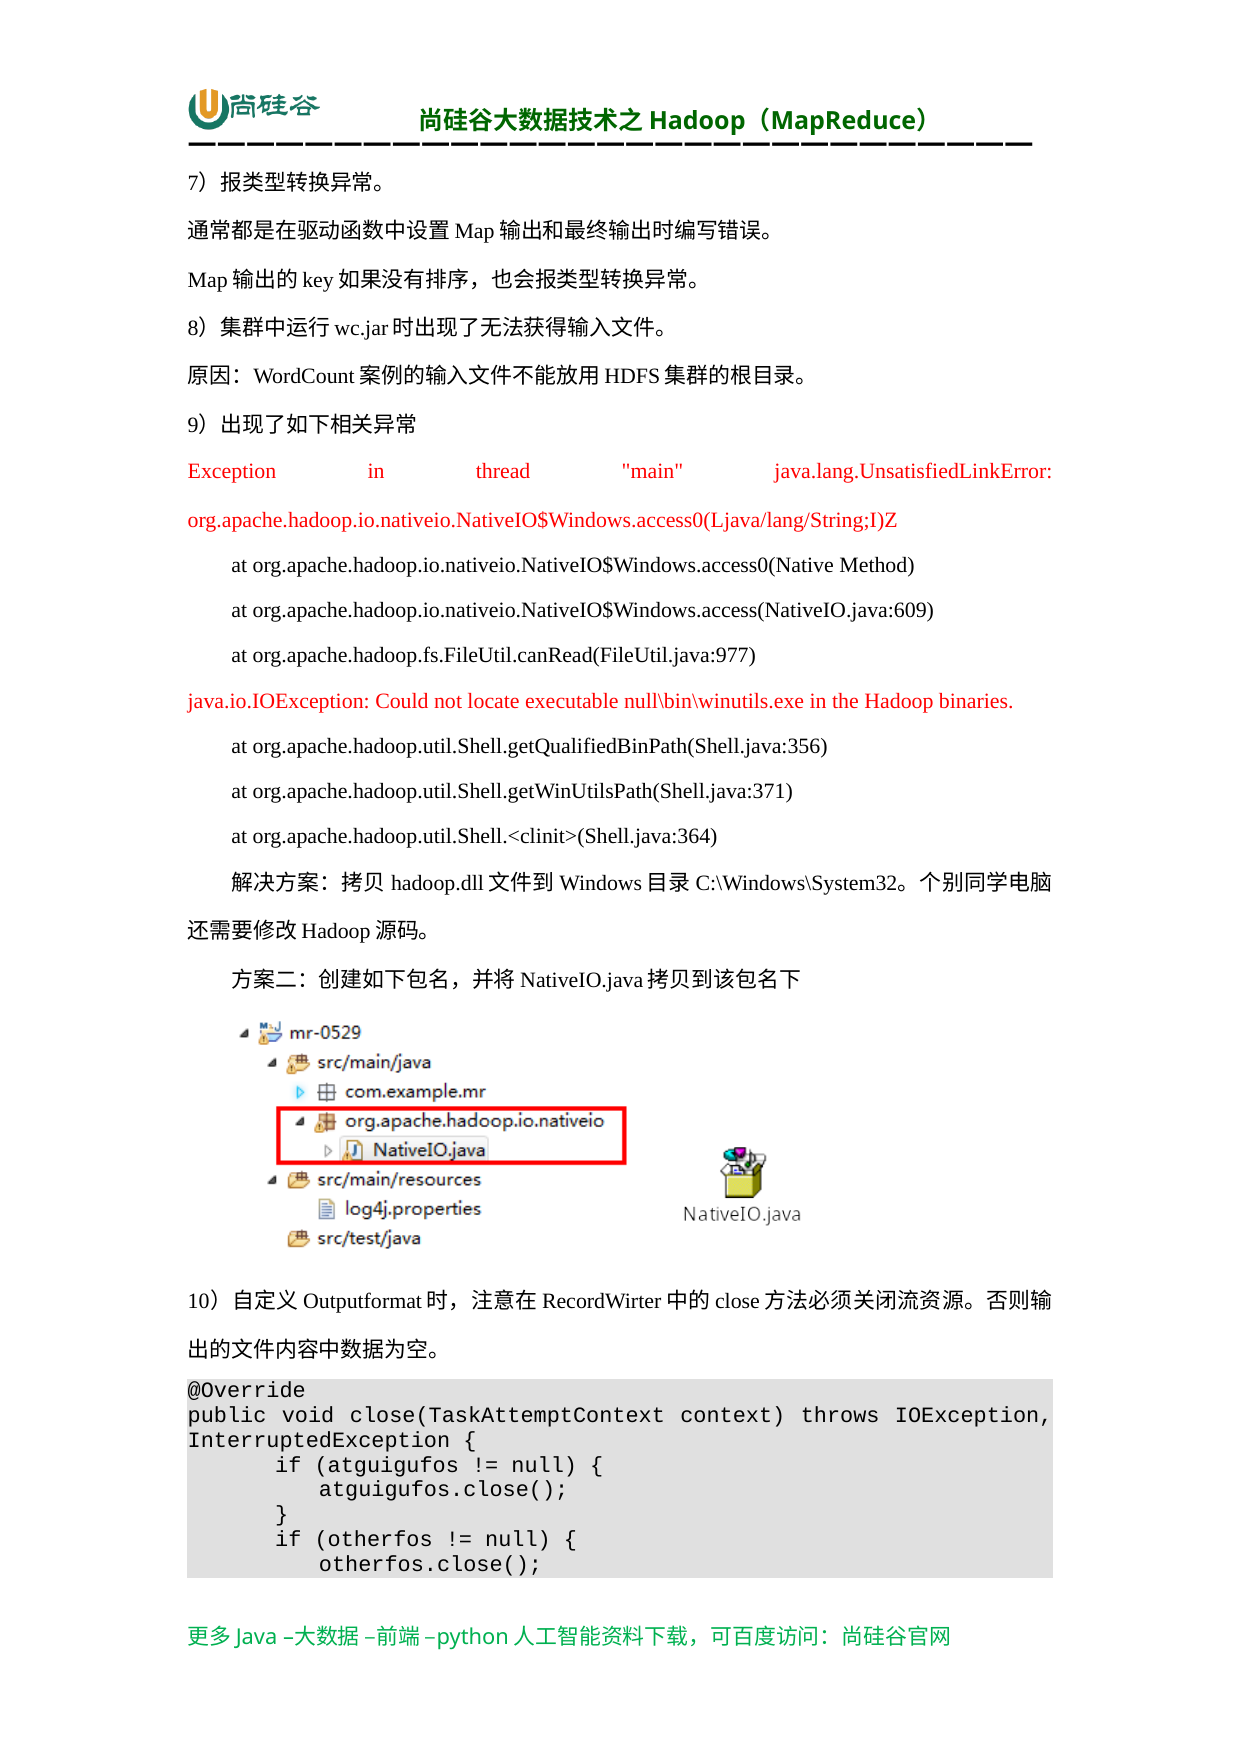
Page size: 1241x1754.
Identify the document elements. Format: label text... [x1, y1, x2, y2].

text if (atguigufos != null) { [187, 1454, 1053, 1479]
text @Override [187, 1379, 1053, 1404]
text } [187, 1503, 1053, 1528]
text 8）集群中运行wc.jar时出现了无法获得输入文件。 [187, 310, 1053, 342]
text 7）报类型转换异常。 [187, 165, 1053, 197]
text otherfos.close(); [187, 1553, 1053, 1578]
text 原因：WordCount案例的输入文件不能放用HDFS集群的根目录。 [187, 358, 1053, 391]
text at org.apache.hadoop.util.Shell.<clinit>(Shell.java:364) [187, 819, 1053, 852]
text java.io.IOException: Could not locate executable null\bin\winutils.exe in the Hadoop binaries. [187, 684, 1053, 716]
text at org.apache.hadoop.io.nativeio.NativeIO$Windows.access0(Native Method) [187, 549, 1053, 581]
text at org.apache.hadoop.io.nativeio.NativeIO$Windows.access(NativeIO.java:609) [187, 594, 1053, 626]
text at org.apache.hadoop.fs.FileUtil.canRead(FileUtil.java:977) [187, 639, 1053, 671]
text at org.apache.hadoop.util.Shell.getQualifiedBinPath(Shell.java:356) [187, 729, 1053, 762]
text 方案二：创建如下包名，并将NativeIO.java拷贝到该包名下 [187, 961, 1053, 994]
text 通常都是在驱动函数中设置Map输出和最终输出时编写错误。 [187, 213, 1053, 246]
text 9）出现了如下相关异常 [187, 406, 1053, 439]
text 解决方案：拷贝hadoop.dll文件到Windows目录C:\Windows\System32。个别同学电脑还需要修改Hadoop源码。 [187, 864, 1053, 946]
text public void close(TaskAttemptContext context) throws IOException, InterruptedException { [187, 1404, 1053, 1454]
text if (otherfos != null) { [187, 1528, 1053, 1553]
text Exception in thread "main" java.lang.UnsatisfiedLinkError: org.apache.hadoop.io.nativeio.NativeIO$Windows.access0(Ljava/lang/String;I)Z [187, 455, 1053, 536]
text Map输出的key如果没有排序，也会报类型转换异常。 [187, 261, 1053, 294]
text at org.apache.hadoop.util.Shell.getWinUtilsPath(Shell.java:371) [187, 774, 1053, 807]
text 10）自定义Outputformat时，注意在RecordWirter中的close方法必须关闭流资源。否则输出的文件内容中数据为空。 [187, 1282, 1053, 1364]
text atguigufos.close(); [187, 1479, 1053, 1503]
